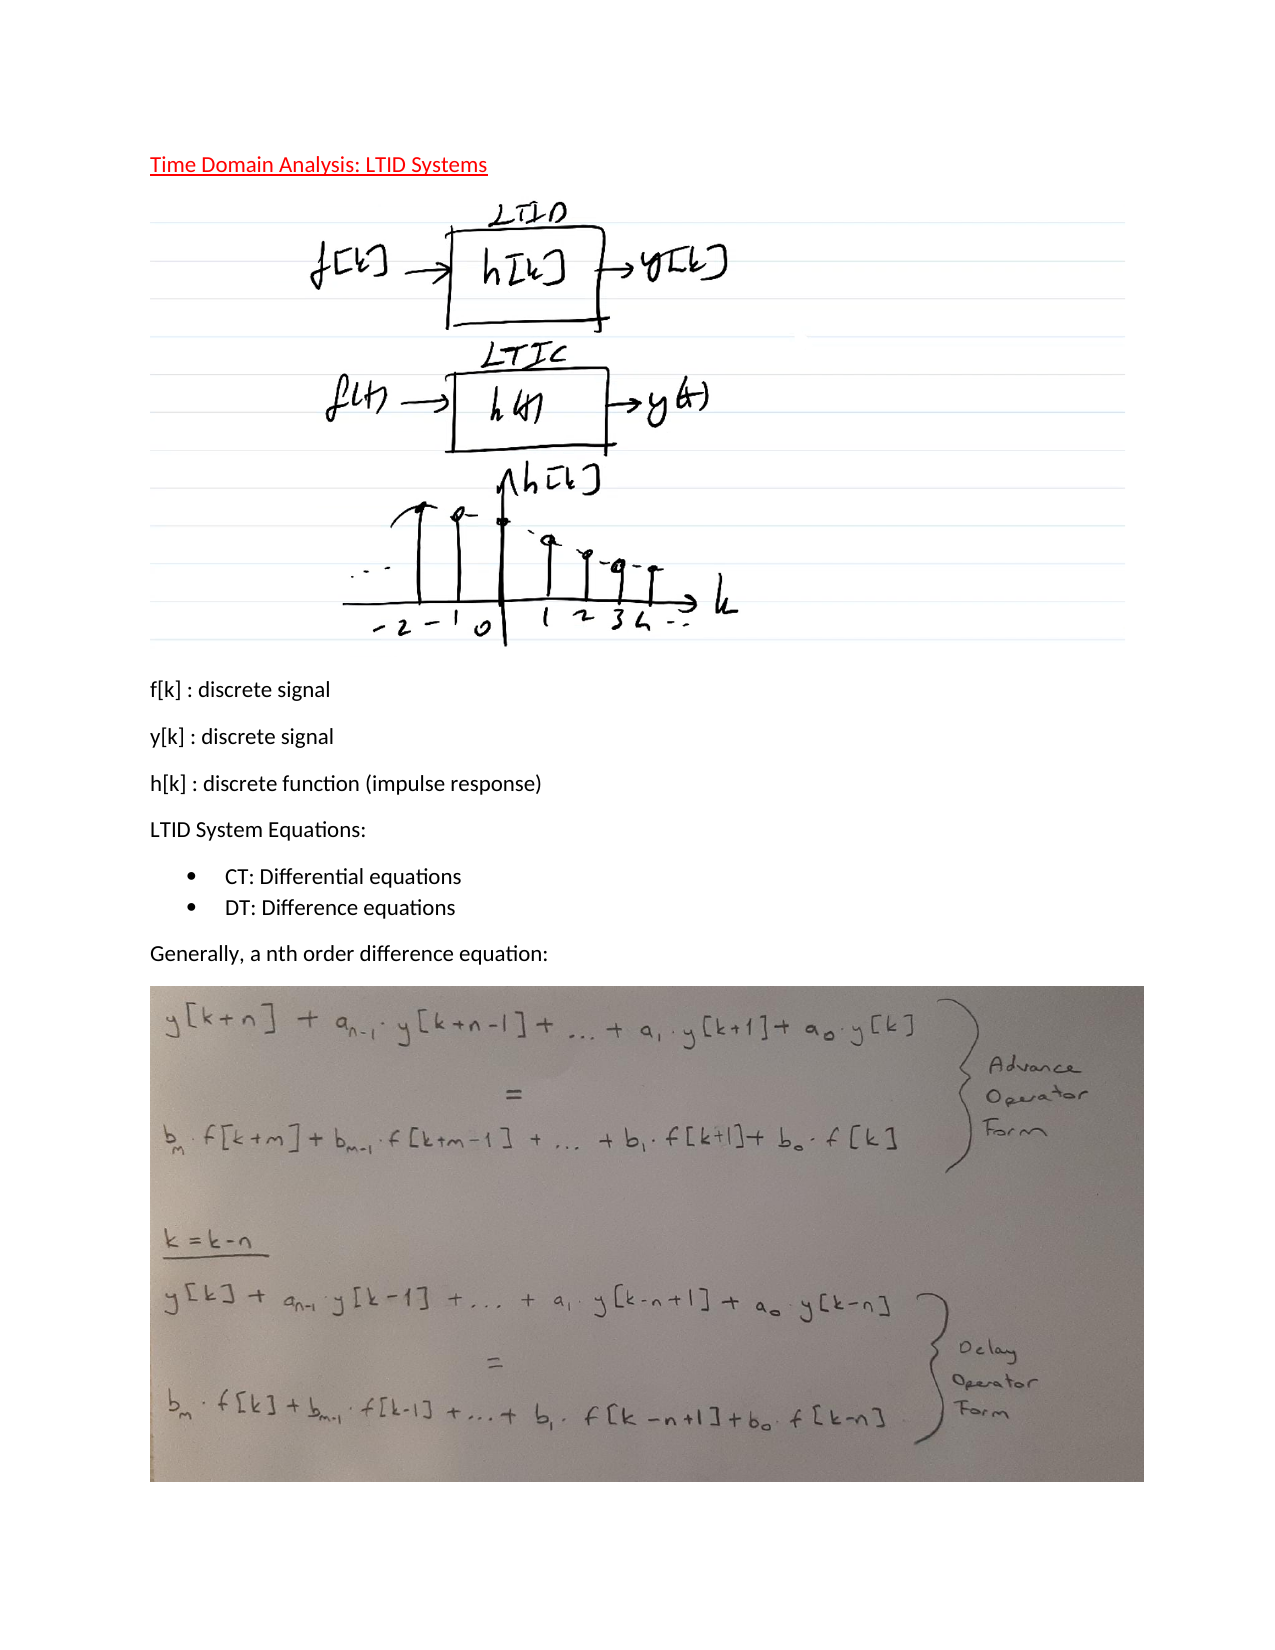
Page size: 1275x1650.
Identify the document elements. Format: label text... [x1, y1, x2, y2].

list CT: Differential equations [187, 862, 1125, 891]
list DT: Difference equations [187, 893, 1125, 921]
text f[k] : discrete signal [150, 675, 1125, 703]
text Time Domain Analysis: LTID Systems [150, 150, 1125, 178]
text y[k] : discrete signal [150, 722, 1125, 750]
picture [150, 196, 1125, 657]
text Generally, a nth order difference equation: [150, 939, 1125, 968]
text LTID System Equations: [150, 816, 1125, 844]
text h[k] : discrete function (impulse response) [150, 769, 1125, 797]
picture [150, 986, 1144, 1482]
